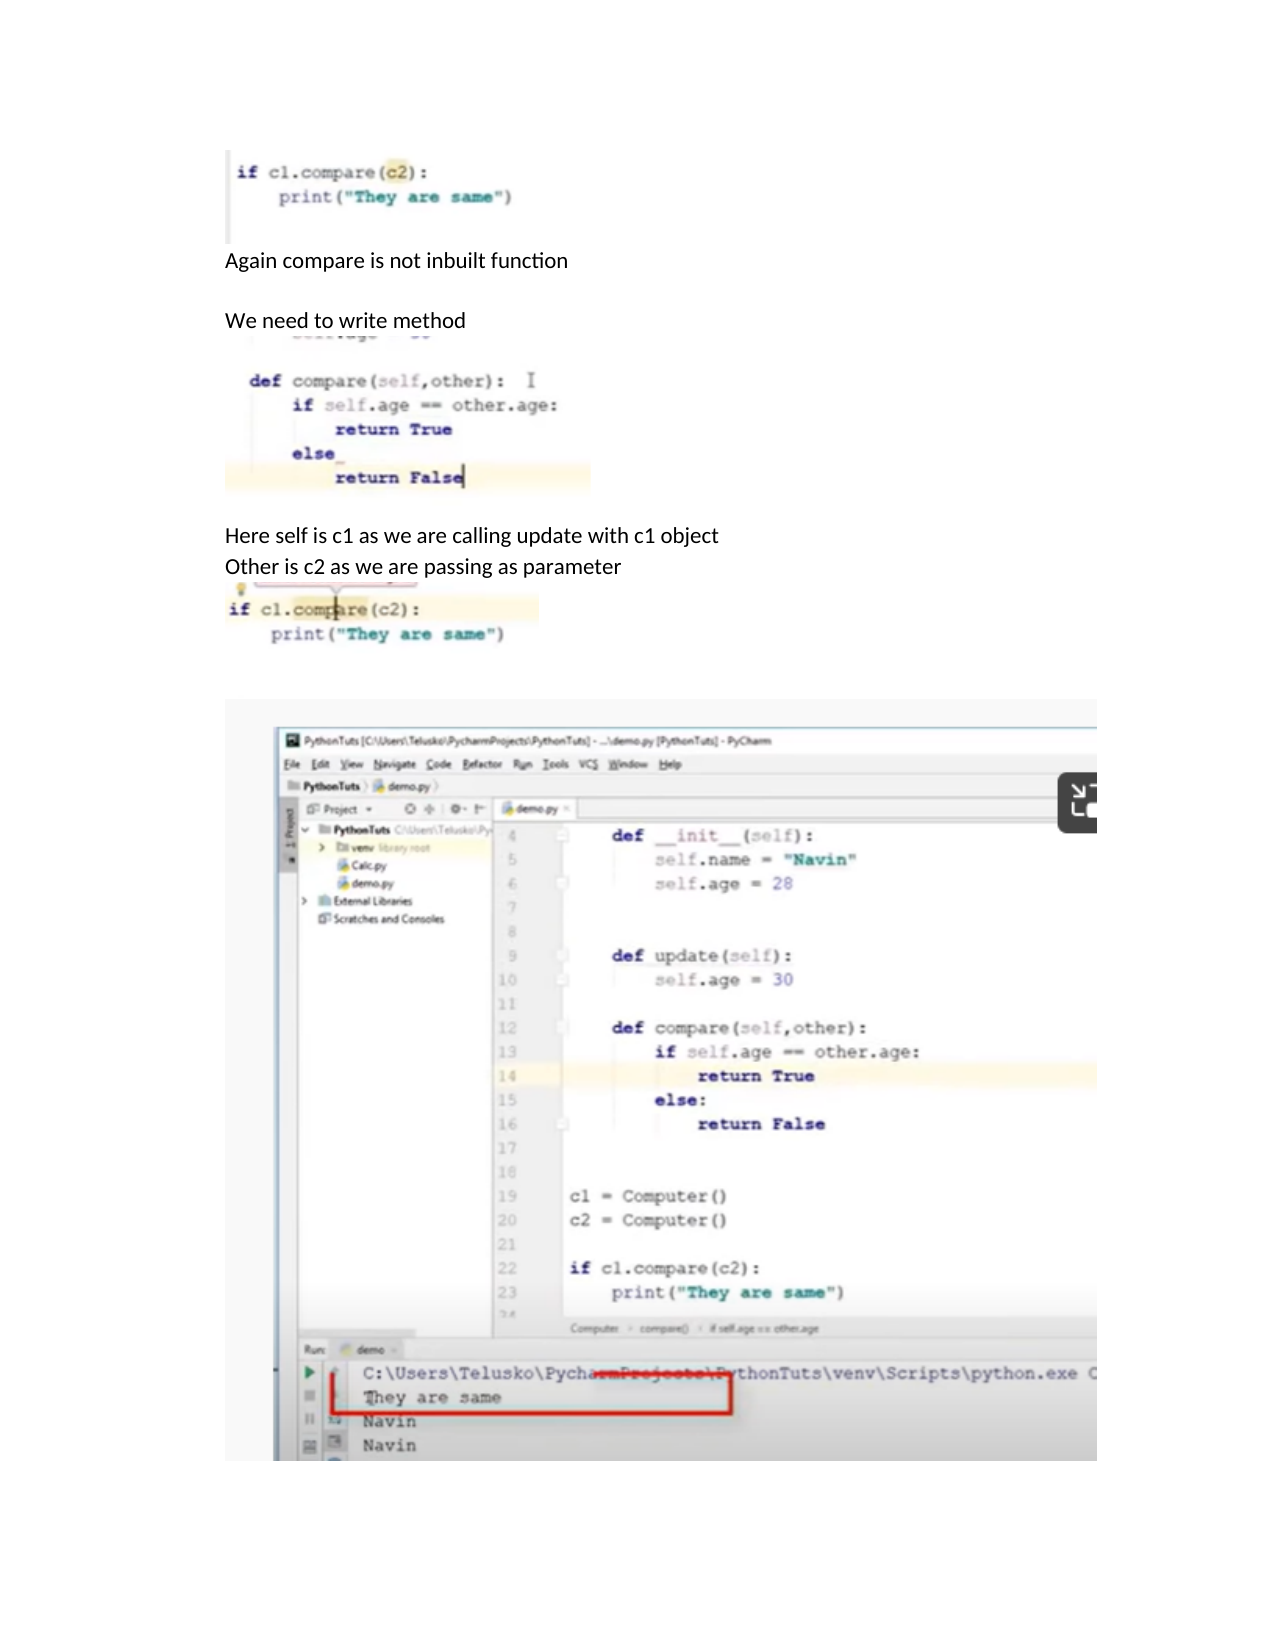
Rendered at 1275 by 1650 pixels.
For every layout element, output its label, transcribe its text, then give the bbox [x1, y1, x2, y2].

picture [225, 336, 591, 520]
picture [225, 699, 1097, 1461]
list Again compare is not inbuilt function [225, 246, 1125, 274]
list Here self is c1 as we are calling update with c1 object [225, 522, 1125, 549]
list We need to write method [225, 306, 1125, 334]
picture [225, 582, 539, 698]
list Other is c2 as we are passing as parameter [225, 552, 1125, 580]
picture [225, 150, 582, 244]
